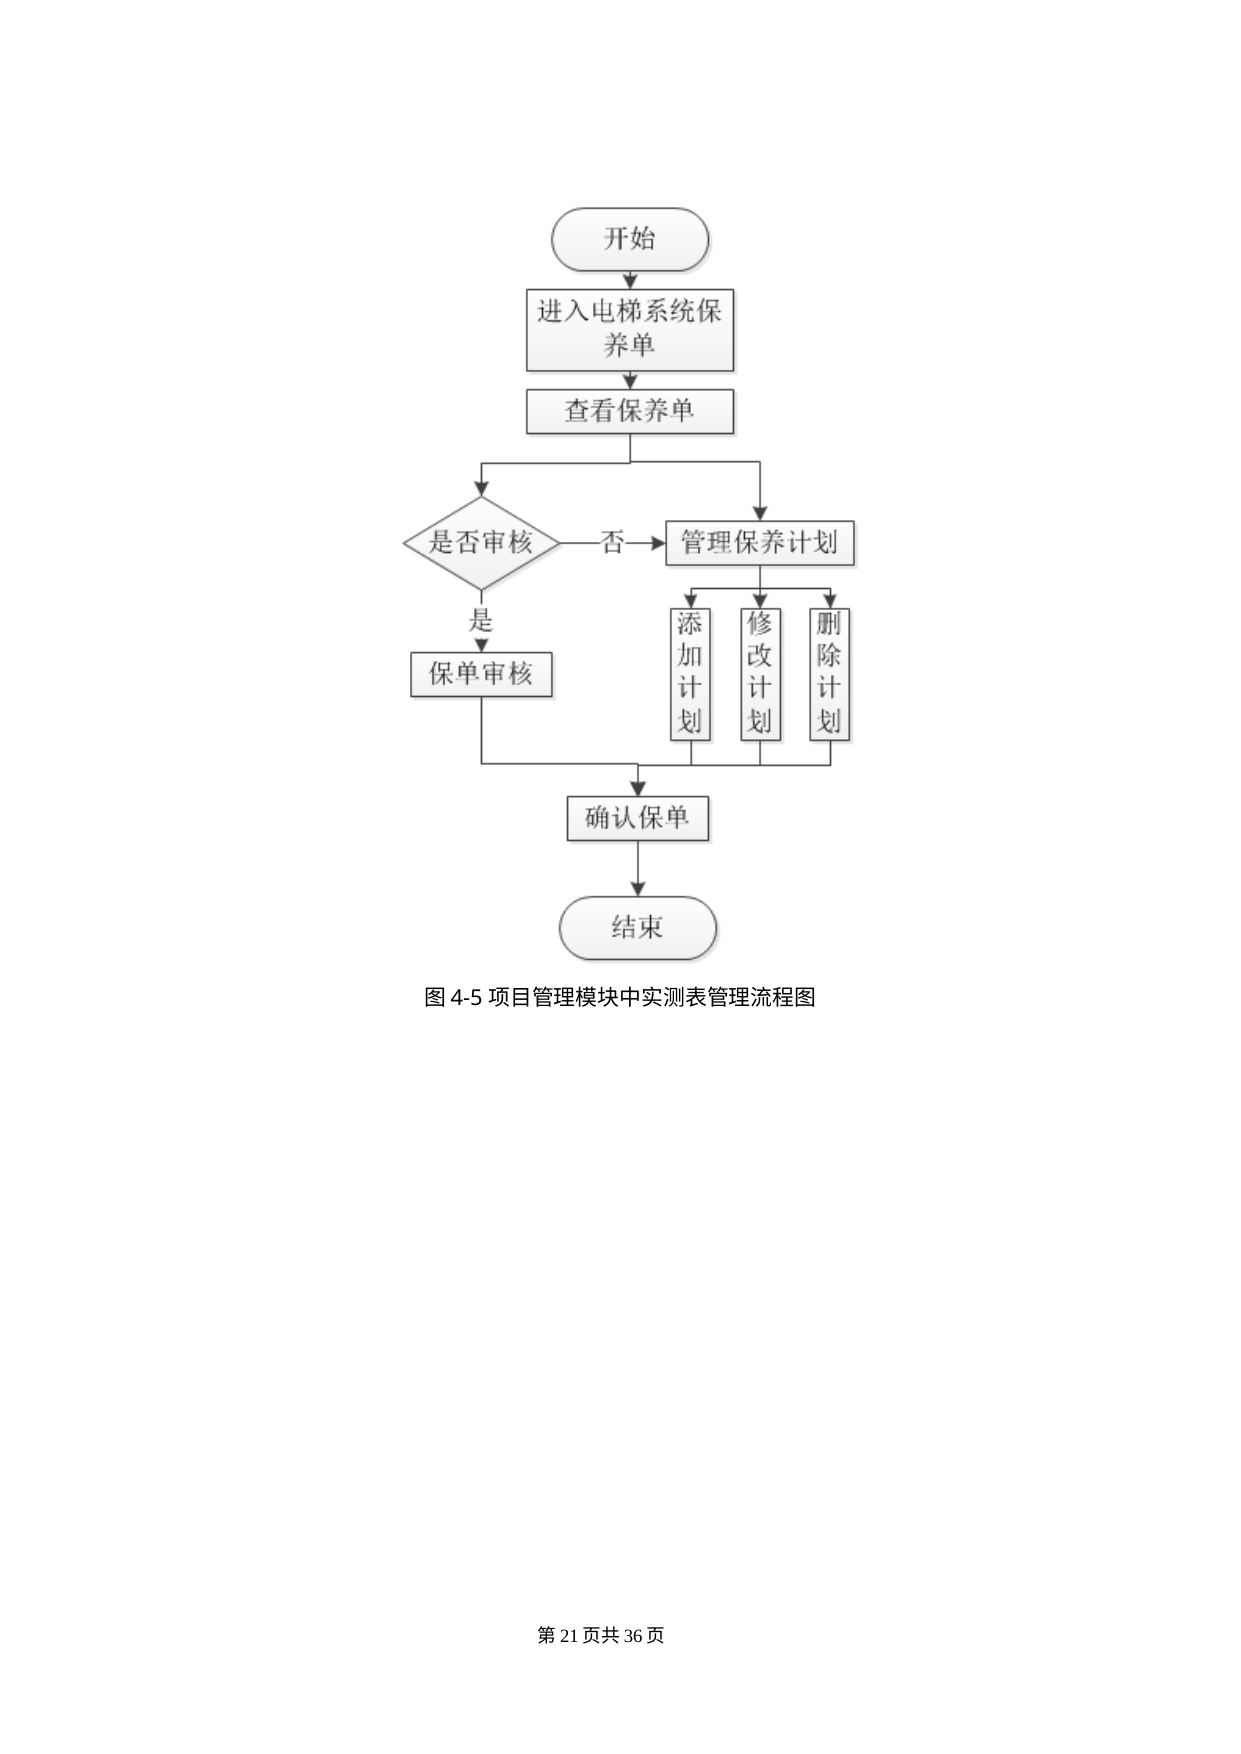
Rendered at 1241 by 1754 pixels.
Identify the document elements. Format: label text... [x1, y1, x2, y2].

picture [337, 203, 902, 973]
